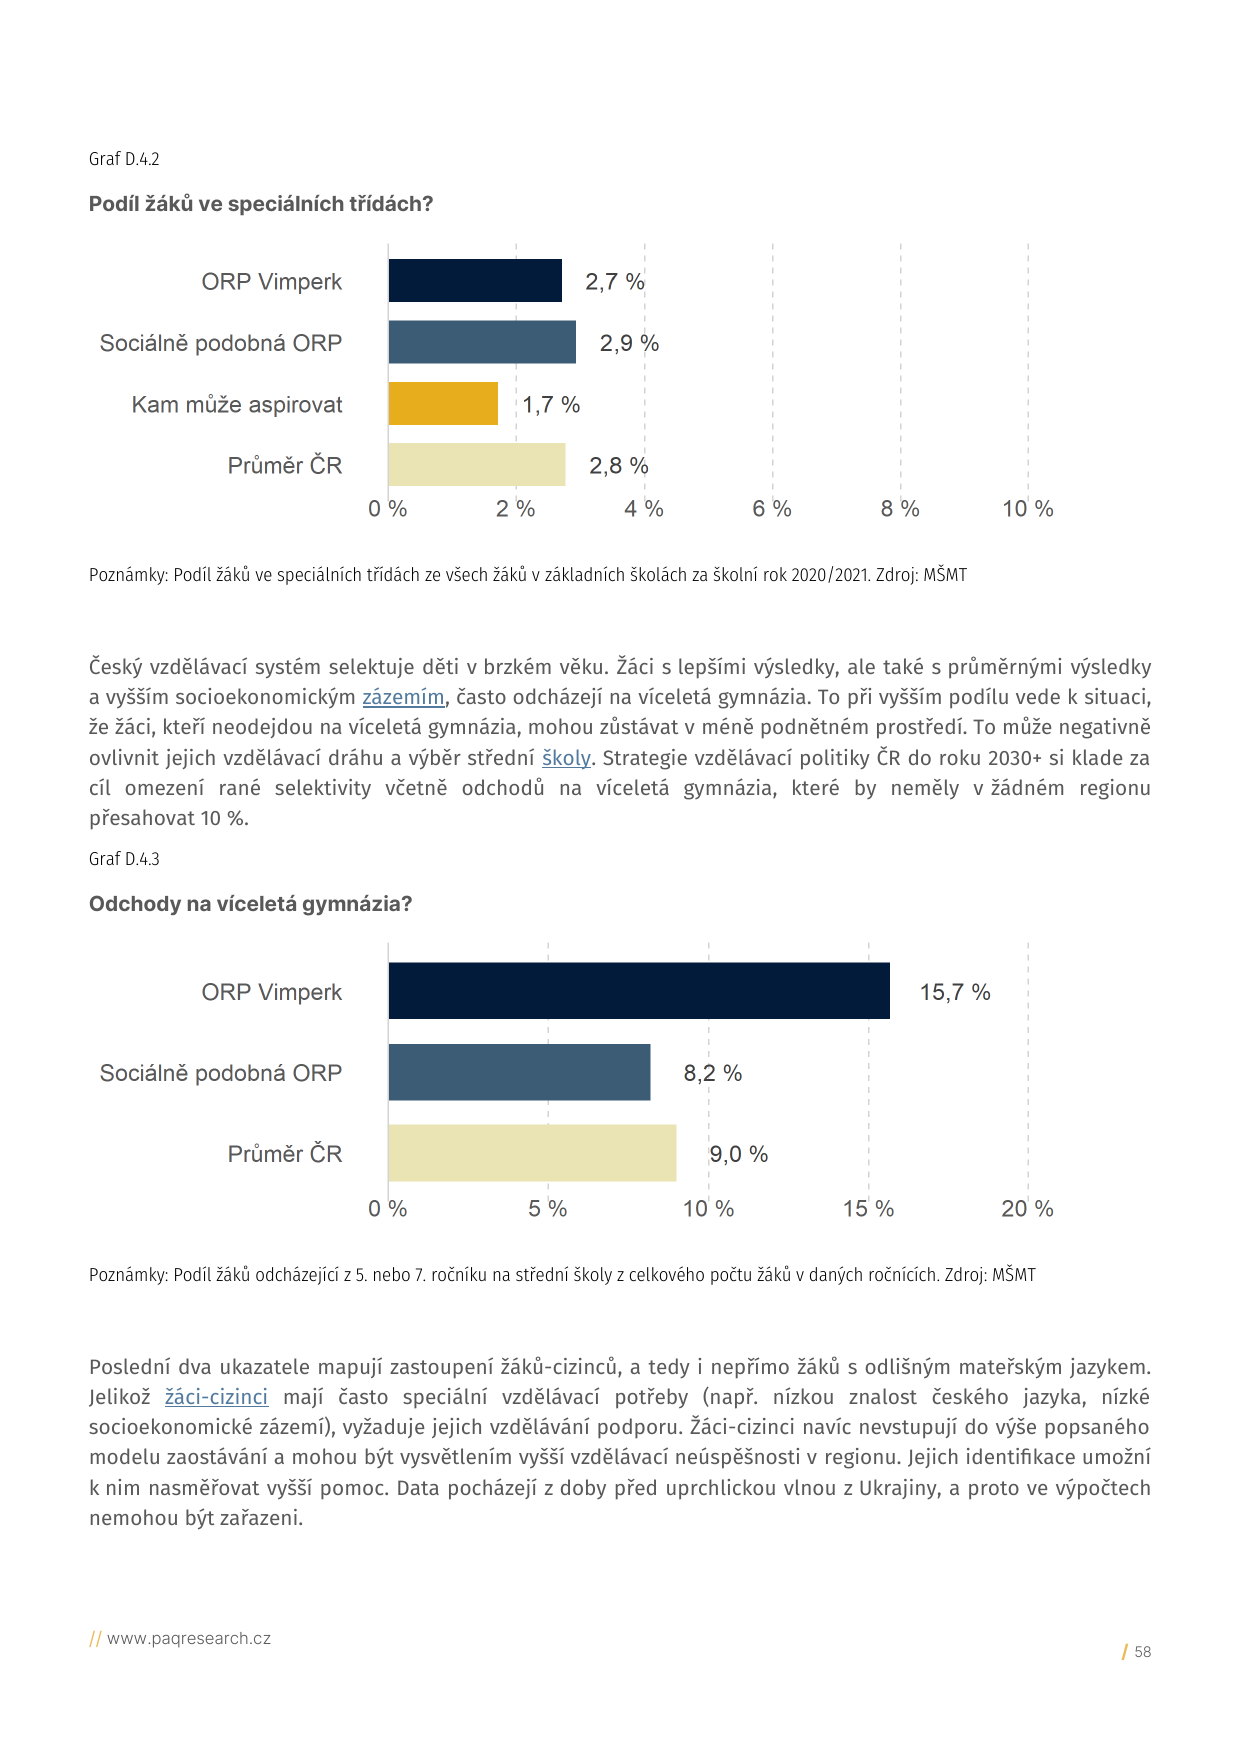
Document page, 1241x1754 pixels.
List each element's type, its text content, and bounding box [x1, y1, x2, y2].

text Poznámky: Podíl žáků odcházející z 5. nebo 7. ročníku na střední školy z celkového počtu žáků v daných ročnících. Zdroj: MŠMT [89, 1264, 1152, 1287]
picture [88, 216, 1139, 548]
text Podíl žáků ve speciálních třídách? [89, 186, 1152, 216]
picture [88, 916, 1139, 1248]
text Odchody na víceletá gymnázia? [89, 886, 1152, 916]
text Graf D.4.2 [89, 148, 1152, 170]
text Poznámky: Podíl žáků ve speciálních třídách ze všech žáků v základních školách za školní rok 2020/2021. Zdroj: MŠMT [89, 564, 1152, 587]
text Český vzdělávací systém selektuje děti v brzkém věku. Žáci s lepšími výsledky, ale také s průměrnými výsledky a vyšším socioekonomickým zázemím, často odcházejí na víceletá gymnázia. To při vyšším podílu vede k situaci, že žáci, kteří neodejdou na víceletá gymnázia, mohou zůstávat v méně podnětném prostředí. To může negativně ovlivnit jejich vzdělávací dráhu a výběr střední školy. Strategie vzdělávací politiky ČR do roku 2030+ si klade za cíl omezení rané selektivity včetně odchodů na víceletá gymnázia, které by neměly v žádném regionu přesahovat 10 %. [89, 649, 1152, 831]
text Graf D.4.3 [89, 847, 1152, 870]
text Poslední dva ukazatele mapují zastoupení žáků-cizinců, a tedy i nepřímo žáků s odlišným mateřským jazykem. Jelikož žáci-cizinci mají často speciální vzdělávací potřeby (např. nízkou znalost českého jazyka, nízké socioekonomické zázemí), vyžaduje jejich vzdělávání podporu. Žáci-cizinci navíc nevstupují do výše popsaného modelu zaostávání a mohou být vysvětlením vyšší vzdělávací neúspěšnosti v regionu. Jejich identifikace umožní k nim nasměřovat vyšší pomoc. Data pocházejí z doby před uprchlickou vlnou z Ukrajiny, a proto ve výpočtech nemohou být zařazeni. [89, 1349, 1152, 1531]
